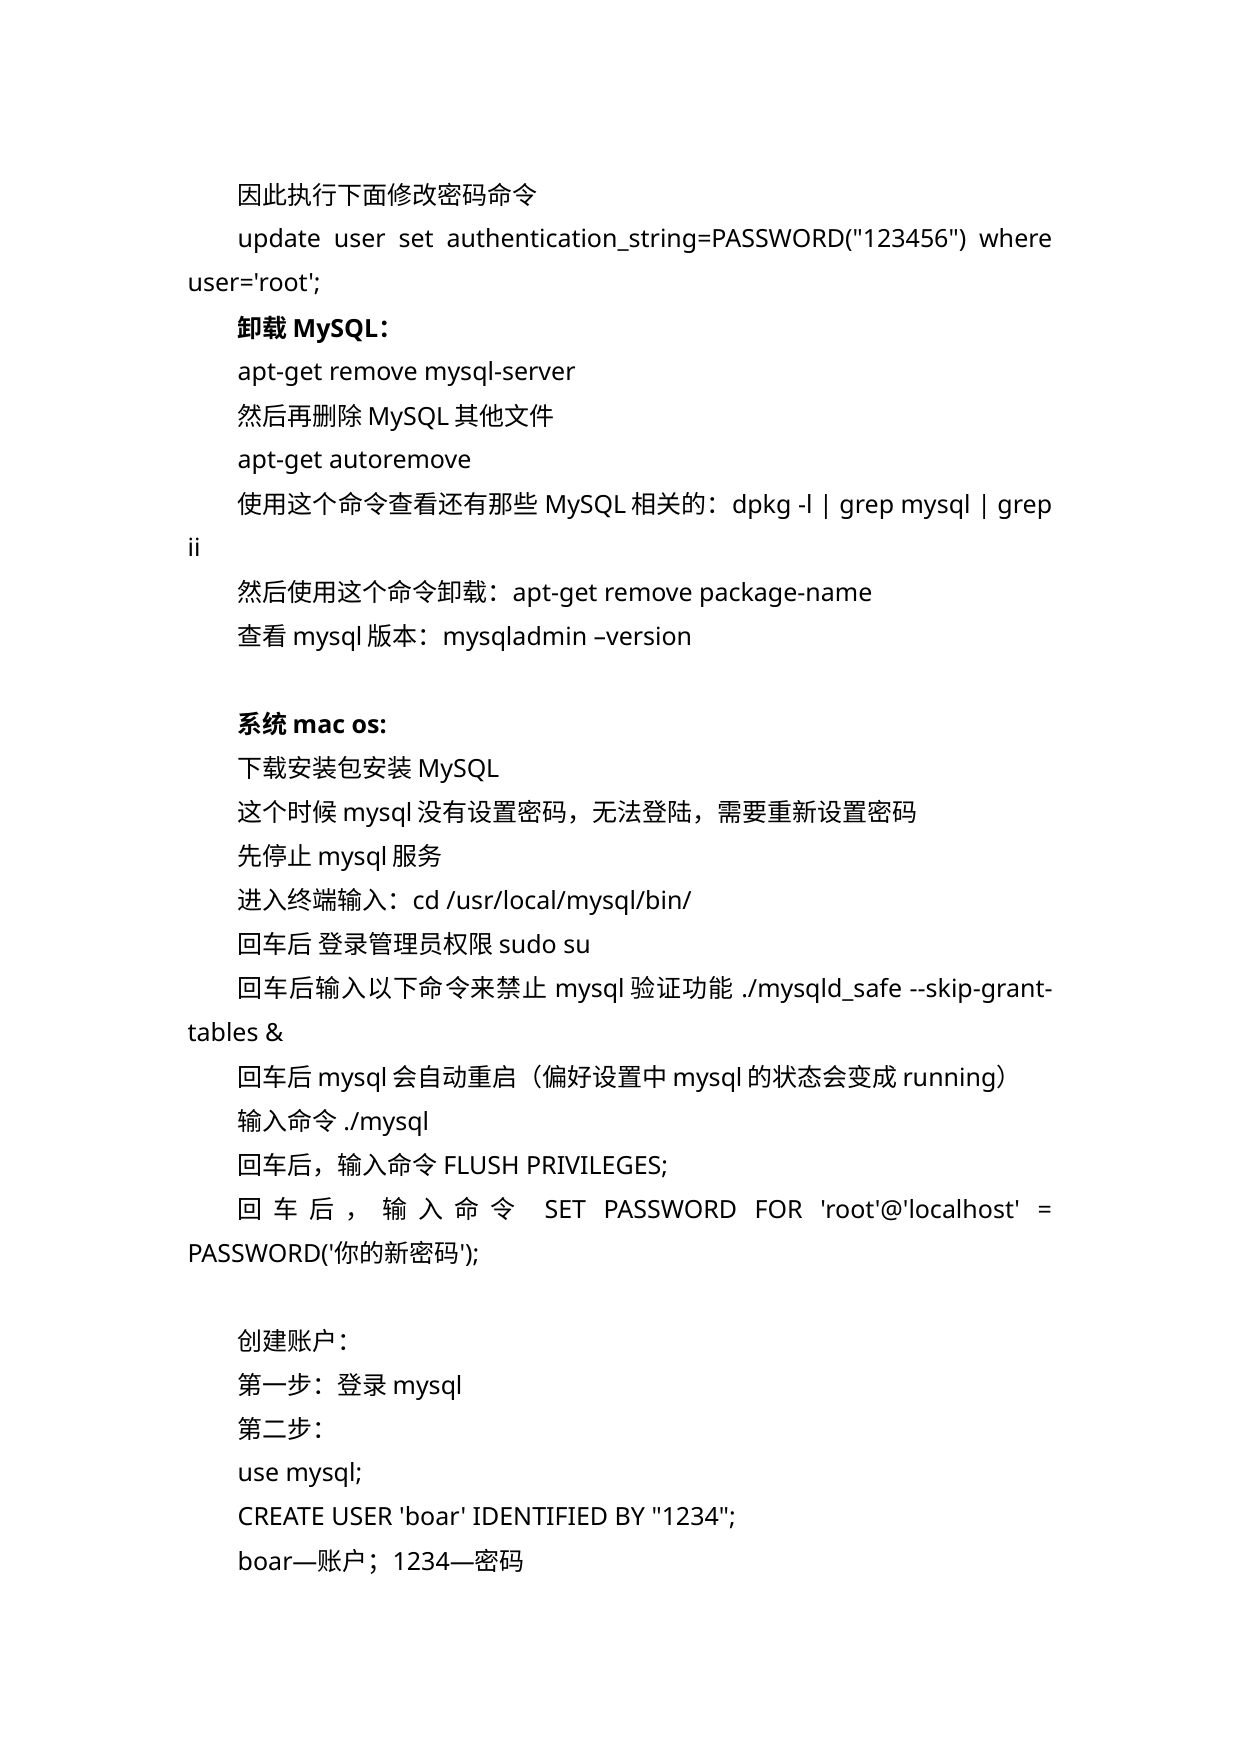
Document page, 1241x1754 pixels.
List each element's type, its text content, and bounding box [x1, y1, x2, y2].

list 使用这个命令查看还有那些MySQL相关的：dpkg -l | grep mysql | grep ii [187, 480, 1053, 568]
list 进入终端输入：cd /usr/local/mysql/bin/ [187, 877, 1053, 921]
list 先停止mysql服务 [187, 833, 1053, 877]
list use mysql; [187, 1450, 1053, 1494]
list 回车后，输入命令 FLUSH PRIVILEGES; [187, 1141, 1053, 1185]
list 下载安装包安装MySQL [187, 745, 1053, 789]
list 因此执行下面修改密码命令 [187, 172, 1053, 216]
list 系统mac os: [187, 701, 1053, 745]
list 回车后 登录管理员权限 sudo su [187, 921, 1053, 965]
list boar—账户；1234—密码 [187, 1538, 1053, 1582]
list 然后再删除MySQL其他文件 [187, 392, 1053, 436]
list apt-get autoremove [187, 436, 1053, 480]
list 然后使用这个命令卸载：apt-get remove package-name [187, 568, 1053, 613]
list 创建账户： [187, 1318, 1053, 1362]
list 输入命令 ./mysql [187, 1097, 1053, 1141]
list 第一步：登录mysql [187, 1362, 1053, 1406]
list 回车后，输入命令 SET PASSWORD FOR 'root'@'localhost' = PASSWORD('你的新密码'); [187, 1185, 1053, 1273]
list 回车后输入以下命令来禁止mysql验证功能 ./mysqld_safe --skip-grant-tables & [187, 965, 1053, 1053]
list apt-get remove mysql-server [187, 348, 1053, 392]
list update user set authentication_string=PASSWORD("123456") where user='root'; [187, 216, 1053, 304]
list 卸载MySQL： [187, 304, 1053, 348]
list 这个时候mysql没有设置密码，无法登陆，需要重新设置密码 [187, 789, 1053, 833]
list CREATE USER 'boar' IDENTIFIED BY "1234"; [187, 1494, 1053, 1538]
list 回车后mysql会自动重启（偏好设置中mysql的状态会变成running） [187, 1053, 1053, 1097]
list 第二步： [187, 1406, 1053, 1450]
list 查看mysql版本：mysqladmin –version [187, 613, 1053, 657]
